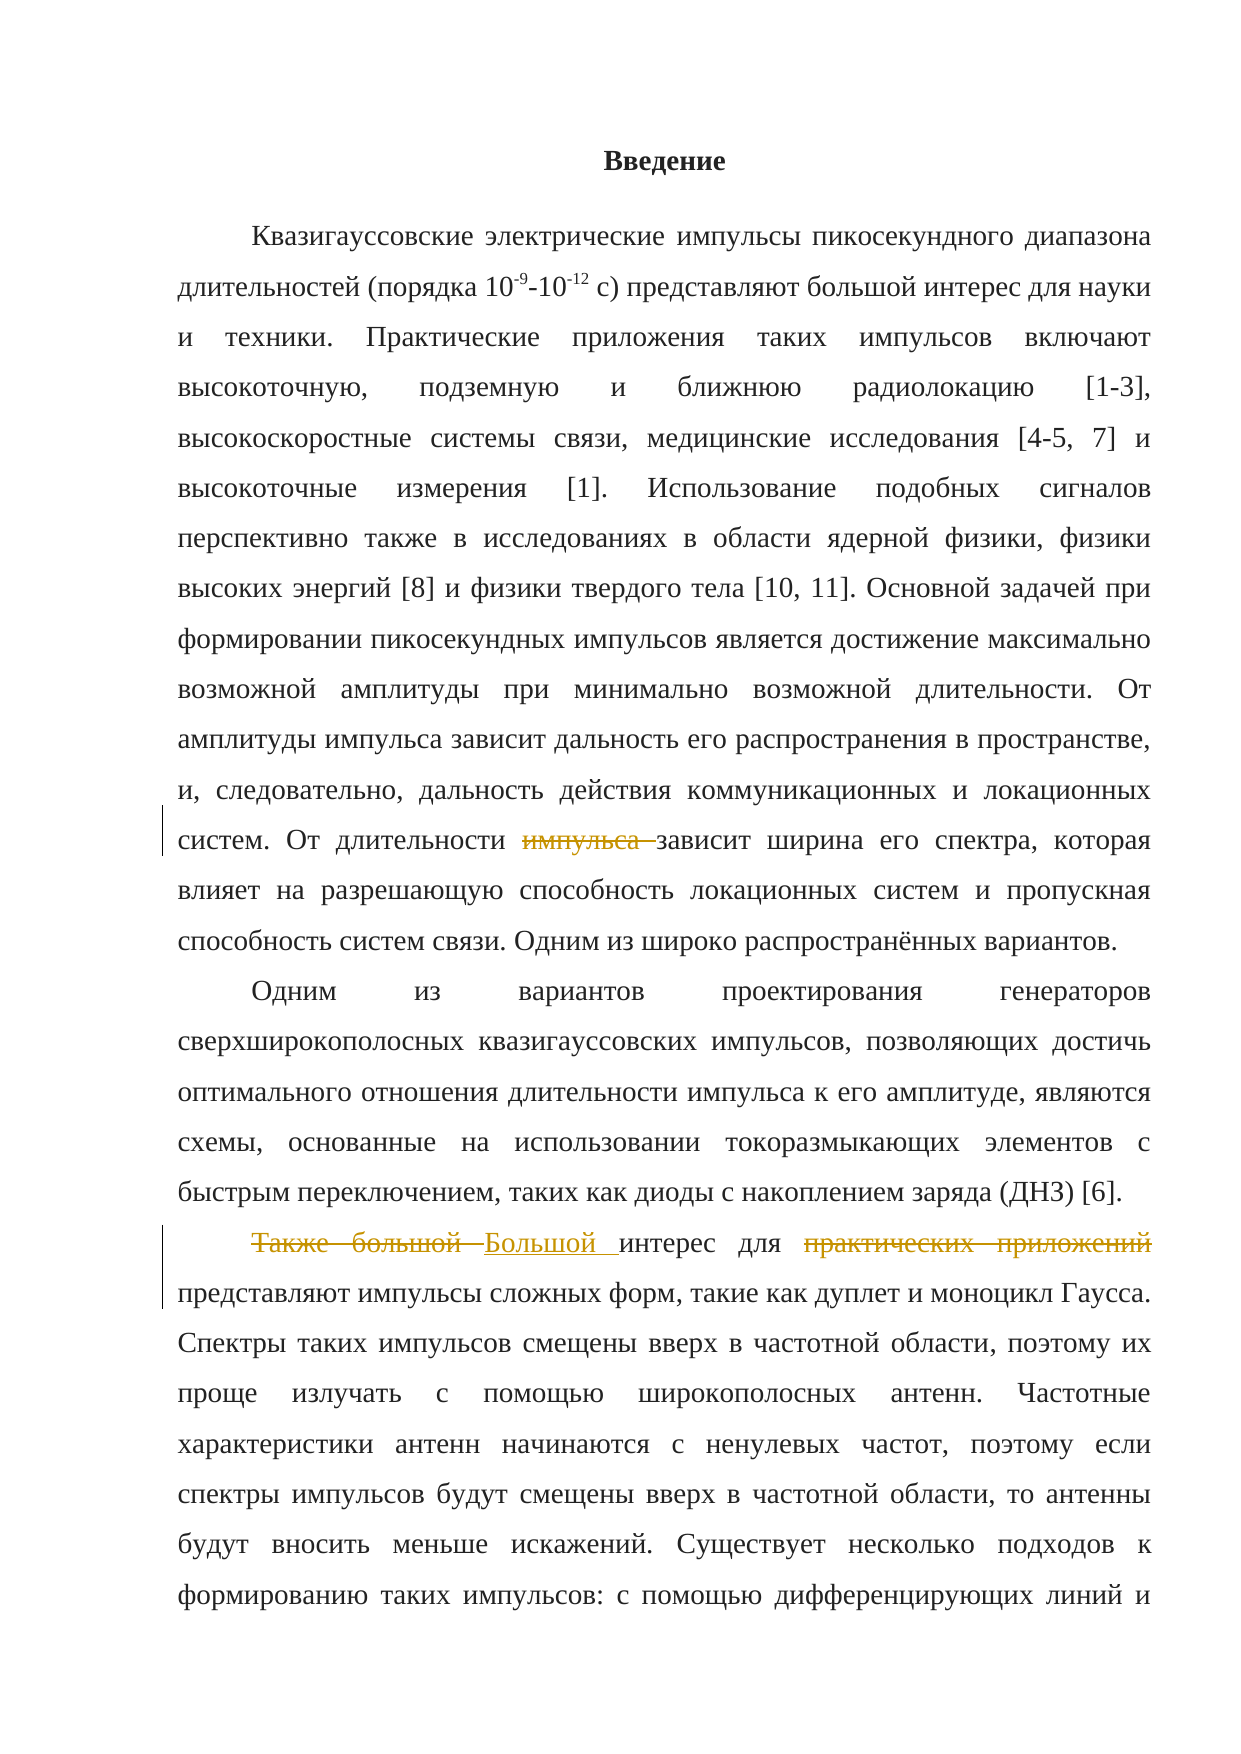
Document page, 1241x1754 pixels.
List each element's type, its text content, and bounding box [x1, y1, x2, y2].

subtitle Введение [177, 143, 1152, 177]
text Одним из вариантов проектирования генераторов сверхширокополосных квазигауссовских импульсов, позволяющих достичь оптимального отношения длительности импульса к его амплитуде, являются схемы, основанные на использовании токоразмыкающих элементов с быстрым переключением, таких как диоды с накоплением заряда (ДНЗ) [6]. [177, 973, 1152, 1208]
text Квазигауссовские электрические импульсы пикосекундного диапазона длительностей (порядка 10-9-10-12 с) представляют большой интерес для науки и техники. Практические приложения таких импульсов включают высокоточную, подземную и ближнюю радиолокацию [1-3], высокоскоростные системы связи, медицинские исследования [4-5, 7] и высокоточные измерения [1]. Использование подобных сигналов перспективно также в исследованиях в области ядерной физики, физики высоких энергий [8] и физики твердого тела [10, 11]. Основной задачей при формировании пикосекундных импульсов является достижение максимально возможной амплитуды при минимально возможной длительности. От амплитуды импульса зависит дальность его распространения в пространстве, и, следовательно, дальность действия коммуникационных и локационных систем. От длительности зависит ширина его спектра, которая влияет на разрешающую способность локационных систем и пропускная способность систем связи. Одним из широко распространённых вариантов. [177, 218, 1152, 956]
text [177, 1225, 1152, 1610]
